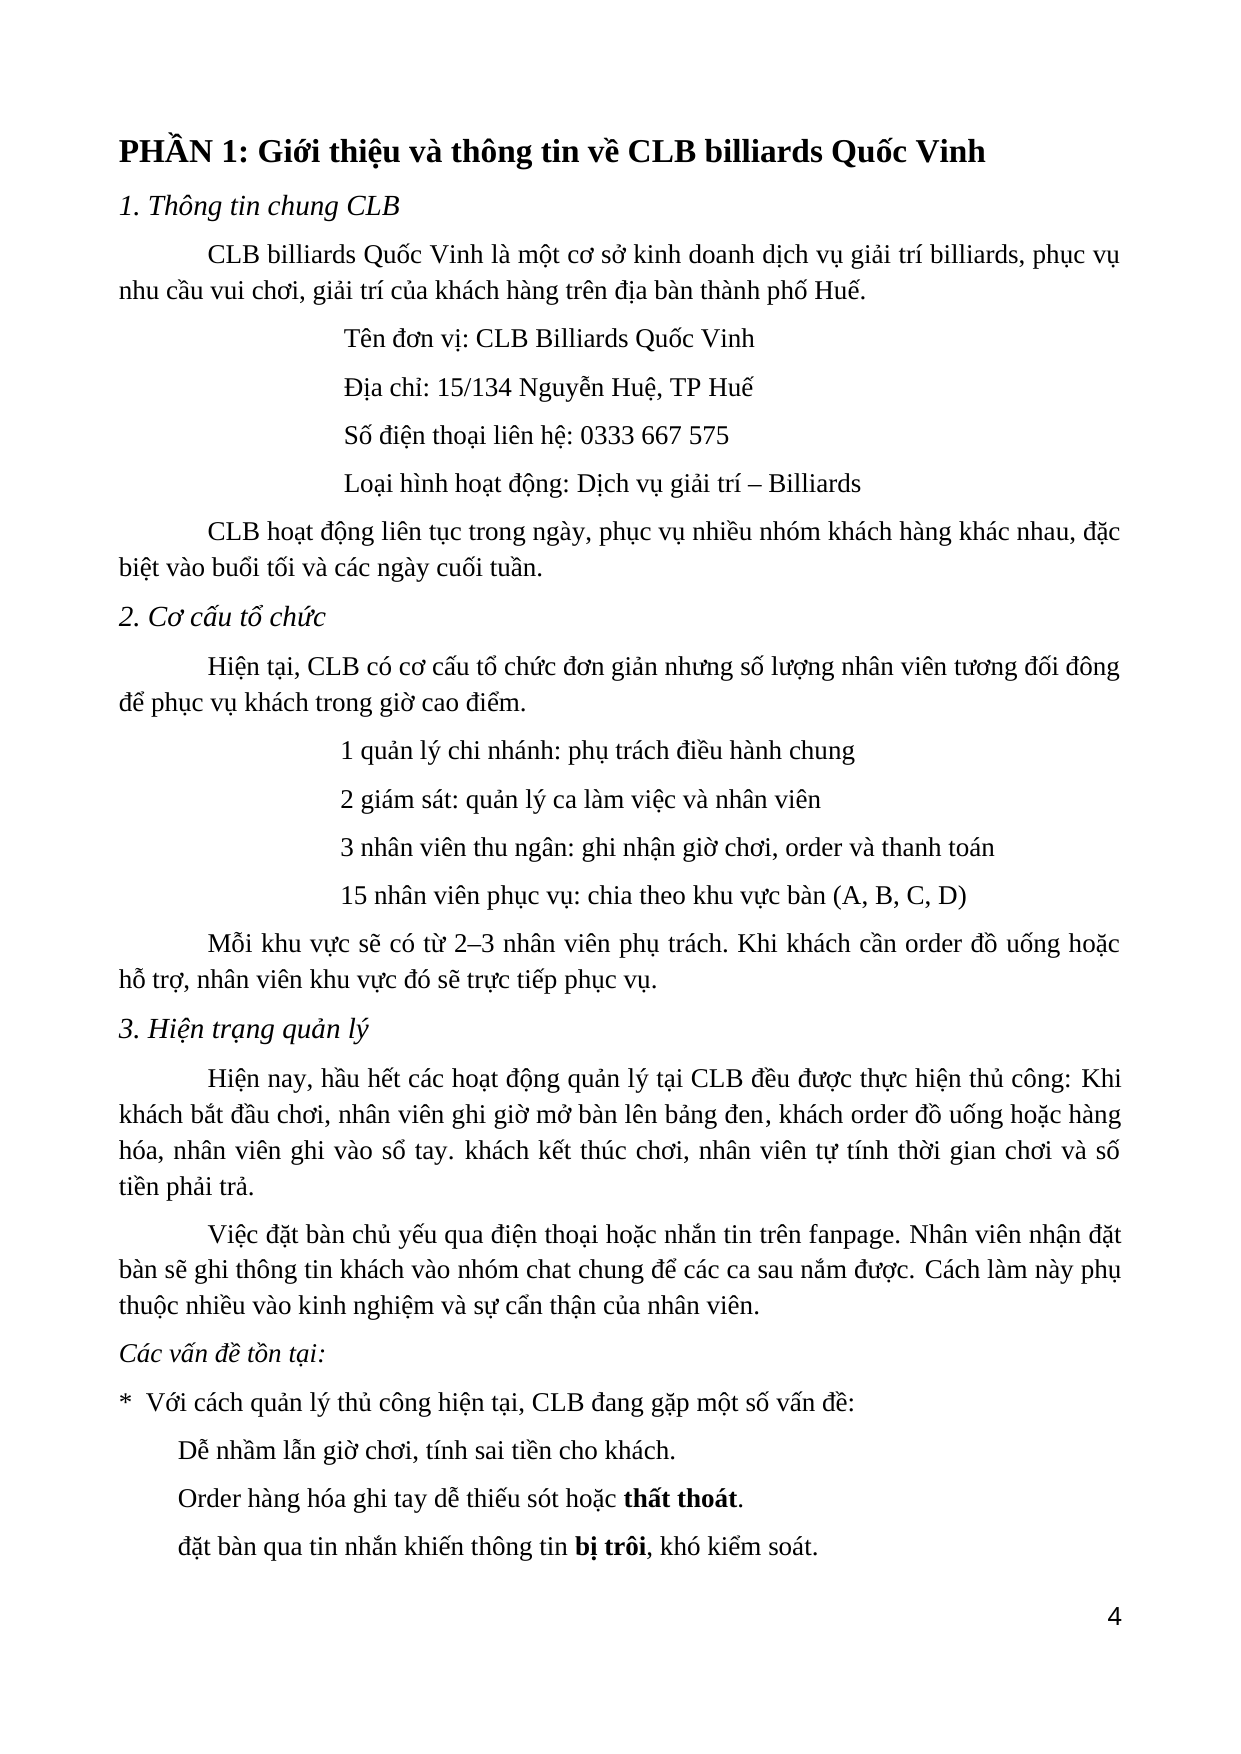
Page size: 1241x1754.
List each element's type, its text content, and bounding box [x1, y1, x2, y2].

text đặt bàn qua tin nhắn khiến thông tin bị trôi, khó kiểm soát. [178, 1530, 1122, 1562]
subtitle PHẦN 1: Giới thiệu và thông tin về CLB billiards Quốc Vinh [118, 131, 1122, 169]
text Việc đặt bàn chủ yếu qua điện thoại hoặc nhắn tin trên fanpage. Nhân viên nhận đặt bàn sẽ ghi thông tin khách vào nhóm chat chung để các ca sau nắm được. Cách làm này phụ thuộc nhiều vào kinh nghiệm và sự cẩn thận của nhân viên. [118, 1218, 1122, 1320]
text * Với cách quản lý thủ công hiện tại, CLB đang gặp một số vấn đề: [118, 1386, 1122, 1417]
subtitle 1. Thông tin chung CLB [118, 188, 1122, 221]
text CLB billiards Quốc Vinh là một cơ sở kinh doanh dịch vụ giải trí billiards, phục vụ nhu cầu vui chơi, giải trí của khách hàng trên địa bàn thành phố Huế. [118, 239, 1122, 306]
text Loại hình hoạt động: Dịch vụ giải trí – Billiards [255, 467, 1122, 498]
text 2 giám sát: quản lý ca làm việc và nhân viên [193, 783, 1122, 814]
text Dễ nhầm lẫn giờ chơi, tính sai tiền cho khách. [178, 1434, 1122, 1465]
text Order hàng hóa ghi tay dễ thiếu sót hoặc thất thoát. [178, 1482, 1122, 1513]
subtitle 2. Cơ cấu tổ chức [118, 599, 1122, 633]
text Hiện tại, CLB có cơ cấu tổ chức đơn giản nhưng số lượng nhân viên tương đối đông để phục vụ khách trong giờ cao điểm. [118, 651, 1122, 717]
subtitle 3. Hiện trạng quản lý [118, 1011, 1122, 1045]
text Số điện thoại liên hệ: 0333 667 575 [255, 419, 1122, 450]
text 1 quản lý chi nhánh: phụ trách điều hành chung [193, 734, 1122, 766]
text Các vấn đề tồn tại: [118, 1337, 1122, 1369]
text Hiện nay, hầu hết các hoạt động quản lý tại CLB đều được thực hiện thủ công: Khi khách bắt đầu chơi, nhân viên ghi giờ mở bàn lên bảng đen, khách order đồ uống hoặc hàng hóa, nhân viên ghi vào sổ tay. khách kết thúc chơi, nhân viên tự tính thời gian chơi và số tiền phải trả. [118, 1062, 1122, 1201]
text 3 nhân viên thu ngân: ghi nhận giờ chơi, order và thanh toán [193, 831, 1122, 862]
text 15 nhân viên phục vụ: chia theo khu vực bàn (A, B, C, D) [193, 879, 1122, 910]
text Địa chỉ: 15/134 Nguyễn Huệ, TP Huế [255, 371, 1122, 402]
text CLB hoạt động liên tục trong ngày, phục vụ nhiều nhóm khách hàng khác nhau, đặc biệt vào buổi tối và các ngày cuối tuần. [118, 516, 1122, 582]
text Mỗi khu vực sẽ có từ 2–3 nhân viên phụ trách. Khi khách cần order đồ uống hoặc hỗ trợ, nhân viên khu vực đó sẽ trực tiếp phục vụ. [118, 927, 1122, 994]
text Tên đơn vị: CLB Billiards Quốc Vinh [255, 323, 1122, 354]
